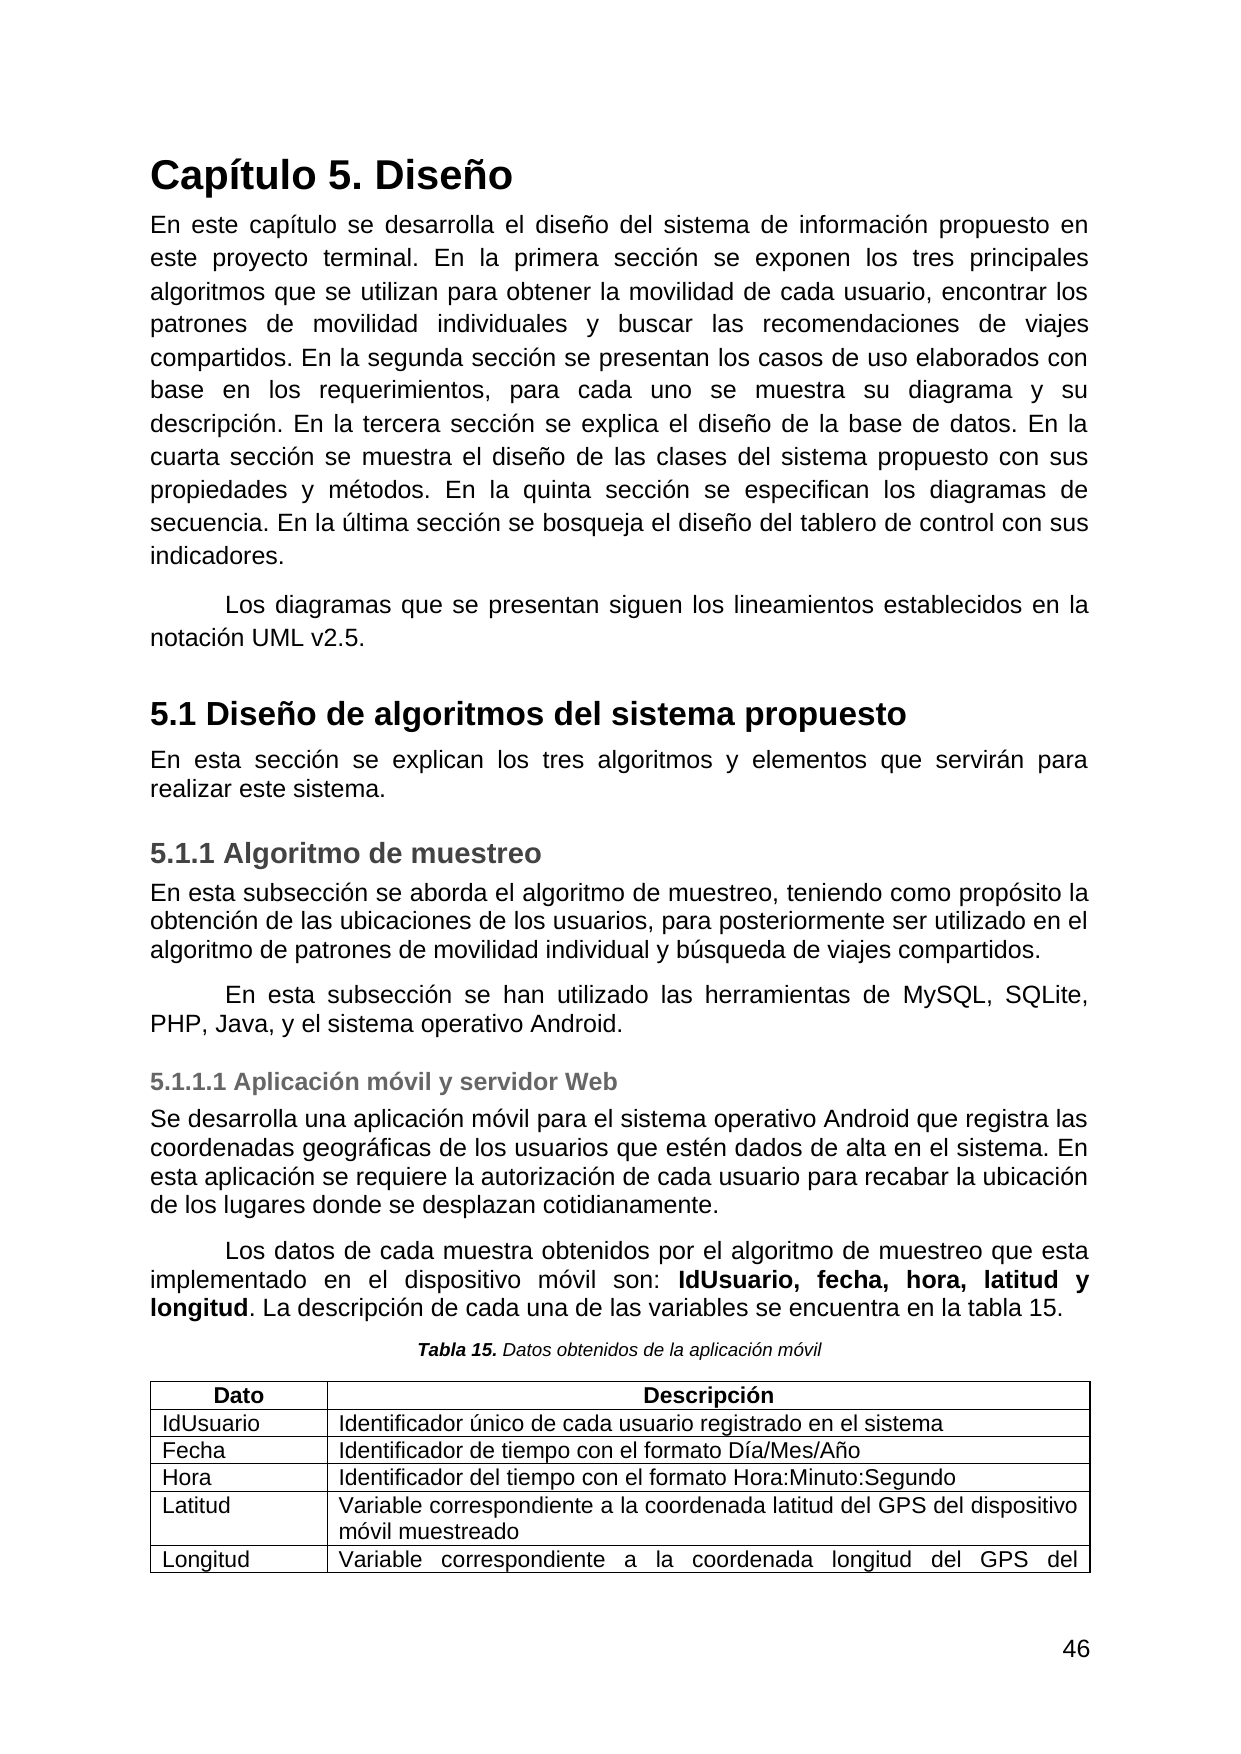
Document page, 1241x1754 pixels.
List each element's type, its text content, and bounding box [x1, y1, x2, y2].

table_cell Fecha [151, 1437, 327, 1463]
subtitle 5.1.1 Algoritmo de muestreo [150, 836, 1090, 869]
text En este capítulo se desarrolla el diseño del sistema de información propuesto en este proyecto terminal. En la primera sección se exponen los tres principales algoritmos que se utilizan para obtener la movilidad de cada usuario, encontrar los patrones de movilidad individuales y buscar las recomendaciones de viajes compartidos. En la segunda sección se presentan los casos de uso elaborados con base en los requerimientos, para cada uno se muestra su diagrama y su descripción. En la tercera sección se explica el diseño de la base de datos. En la cuarta sección se muestra el diseño de las clases del sistema propuesto con sus propiedades y métodos. En la quinta sección se especifican los diagramas de secuencia. En la última sección se bosqueja el diseño del tablero de control con sus indicadores. [150, 210, 1090, 569]
table_cell Latitud [151, 1492, 327, 1544]
text Los diagramas que se presentan siguen los lineamientos establecidos en la notación UML v2.5. [150, 590, 1090, 652]
subtitle 5.1.1.1 Aplicación móvil y servidor Web [150, 1067, 1090, 1096]
table_cell Identificador de tiempo con el formato Día/Mes/Año [328, 1437, 1089, 1463]
text En esta sección se explican los tres algoritmos y elementos que servirán para realizar este sistema. [150, 745, 1090, 802]
subtitle 5.1 Diseño de algoritmos del sistema propuesto [150, 694, 1090, 732]
table_cell Variable correspondiente a la coordenada latitud del GPS del dispositivo móvil muestreado [328, 1492, 1089, 1544]
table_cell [328, 1546, 1089, 1572]
text En esta subsección se han utilizado las herramientas de MySQL, SQLite, PHP, Java, y el sistema operativo Android. [150, 980, 1090, 1038]
table_cell IdUsuario [151, 1410, 327, 1436]
table_cell Identificador del tiempo con el formato Hora:Minuto:Segundo [328, 1464, 1089, 1491]
text En esta subsección se aborda el algoritmo de muestreo, teniendo como propósito la obtención de las ubicaciones de los usuarios, para posteriormente ser utilizado en el algoritmo de patrones de movilidad individual y búsqueda de viajes compartidos. [150, 877, 1090, 964]
text Tabla 15. Datos obtenidos de la aplicación móvil [150, 1339, 1090, 1360]
table_header Descripción [328, 1382, 1089, 1408]
table_header Dato [151, 1382, 327, 1408]
text Los datos de cada muestra obtenidos por el algoritmo de muestreo que esta implementado en el dispositivo móvil son: IdUsuario, fecha, hora, latitud y longitud. La descripción de cada una de las variables se encuentra en la tabla 15. [150, 1236, 1090, 1322]
table_cell Identificador único de cada usuario registrado en el sistema [328, 1410, 1089, 1436]
table_cell Longitud [151, 1546, 327, 1572]
subtitle Capítulo 5. Diseño [150, 150, 1090, 198]
table_cell Hora [151, 1464, 327, 1491]
text Se desarrolla una aplicación móvil para el sistema operativo Android que registra las coordenadas geográficas de los usuarios que estén dados de alta en el sistema. En esta aplicación se requiere la autorización de cada usuario para recabar la ubicación de los lugares donde se desplazan cotidianamente. [150, 1104, 1090, 1219]
